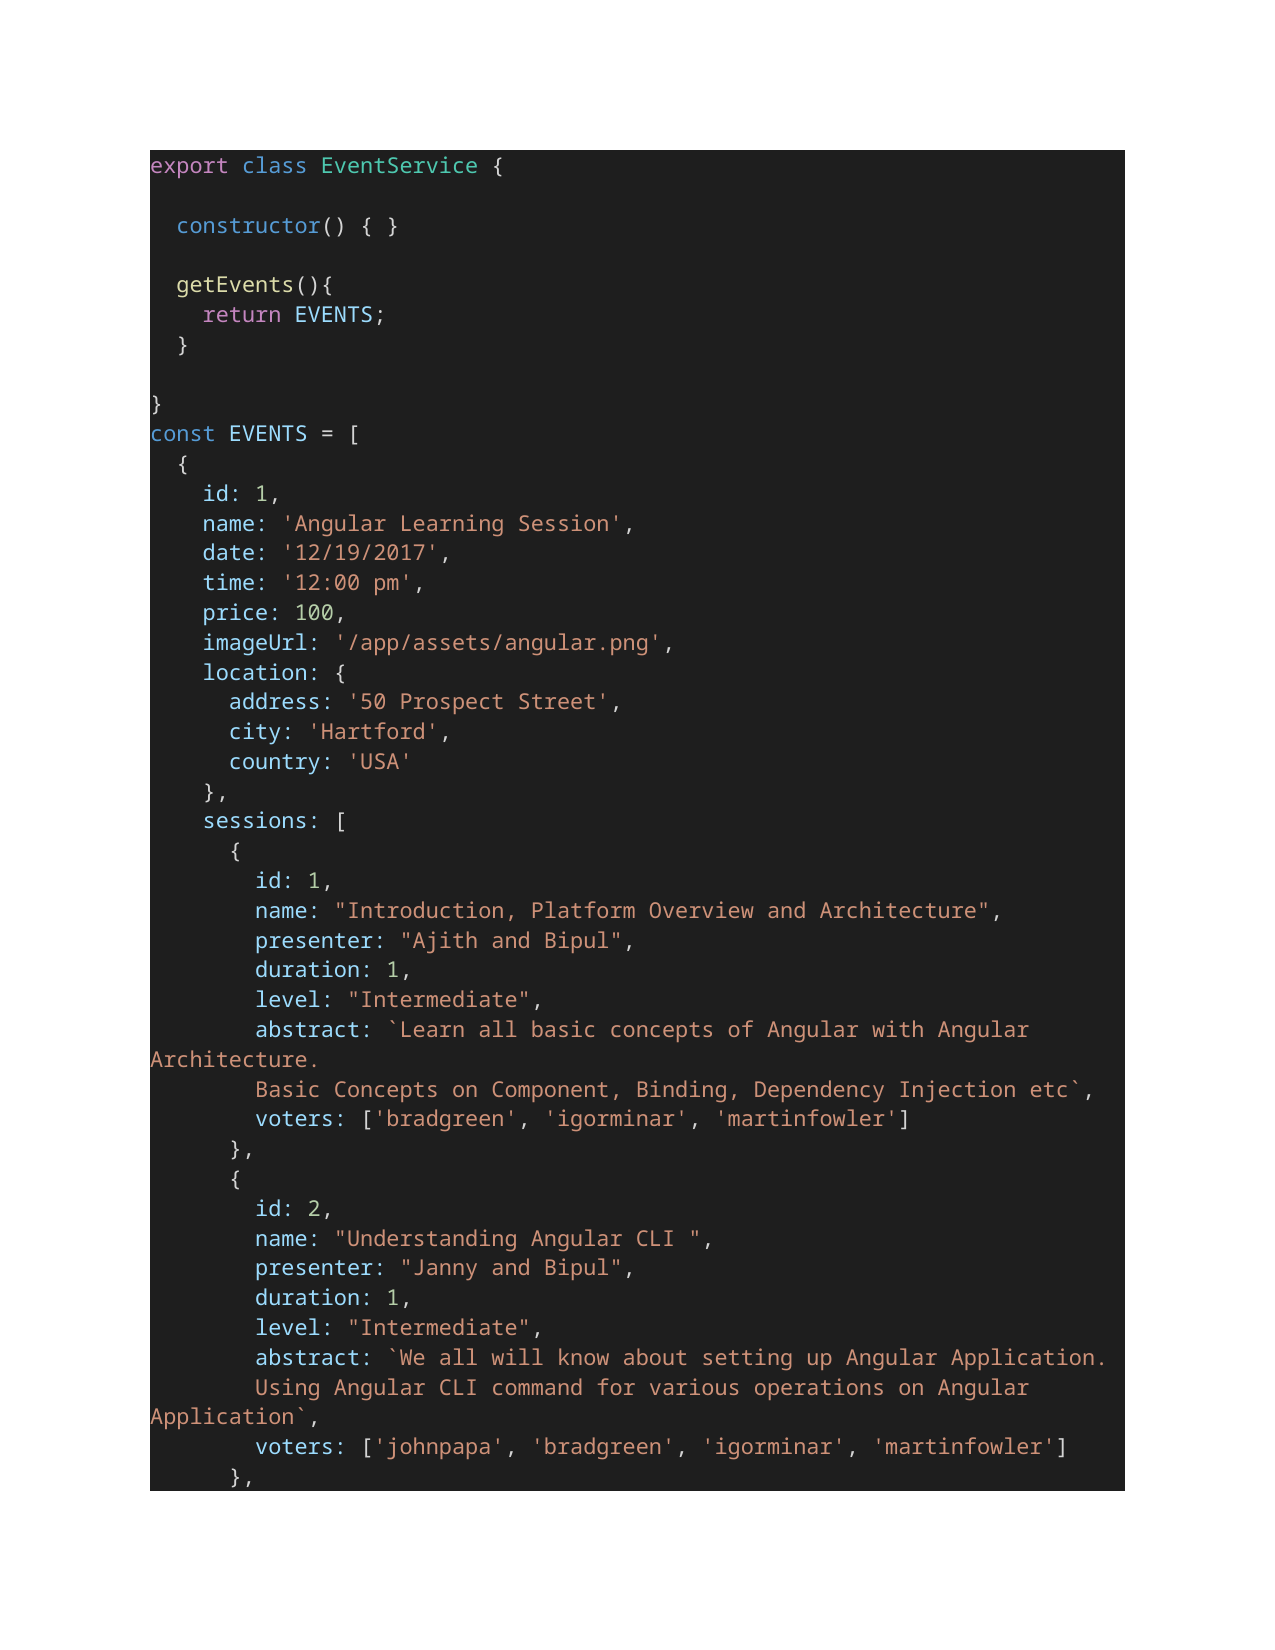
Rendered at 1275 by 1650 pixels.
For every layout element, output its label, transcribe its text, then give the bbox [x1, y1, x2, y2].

text name: "Understanding Angular CLI ", [150, 1222, 1125, 1252]
text presenter: "Janny and Bipul", [150, 1252, 1125, 1282]
text voters: ['bradgreen', 'igorminar', 'martinfowler'] [150, 1103, 1125, 1133]
text name: "Introduction, Platform Overview and Architecture", [150, 895, 1125, 924]
text }, [150, 1461, 1125, 1491]
text getEvents(){ [150, 269, 1125, 299]
text date: '12/19/2017', [150, 537, 1125, 567]
text address: '50 Prospect Street', [150, 686, 1125, 716]
text id: 1, [150, 478, 1125, 507]
text level: "Intermediate", [150, 984, 1125, 1014]
text Using Angular CLI command for various operations on Angular Application`, [150, 1371, 1125, 1431]
text duration: 1, [150, 954, 1125, 984]
text city: 'Hartford', [150, 716, 1125, 746]
text }, [150, 776, 1125, 805]
text abstract: `We all will know about setting up Angular Application. [150, 1342, 1125, 1371]
text country: 'USA' [150, 746, 1125, 776]
text imageUrl: '/app/assets/angular.png', [150, 627, 1125, 656]
text level: "Intermediate", [150, 1312, 1125, 1342]
text return EVENTS; [150, 299, 1125, 329]
text { [150, 1163, 1125, 1193]
text id: 1, [150, 865, 1125, 895]
text } [150, 329, 1125, 358]
text price: 100, [150, 597, 1125, 627]
text export class EventService { [150, 150, 1125, 180]
text abstract: `Learn all basic concepts of Angular with Angular Architecture. [150, 1014, 1125, 1073]
text const EVENTS = [ [150, 418, 1125, 448]
text voters: ['johnpapa', 'bradgreen', 'igorminar', 'martinfowler'] [150, 1431, 1125, 1461]
text }, [150, 1133, 1125, 1163]
text constructor() { } [150, 209, 1125, 239]
text { [150, 448, 1125, 478]
text duration: 1, [150, 1282, 1125, 1312]
text sessions: [ [150, 805, 1125, 835]
text time: '12:00 pm', [150, 567, 1125, 597]
text } [150, 388, 1125, 418]
text { [150, 835, 1125, 865]
text presenter: "Ajith and Bipul", [150, 924, 1125, 954]
text Basic Concepts on Component, Binding, Dependency Injection etc`, [150, 1073, 1125, 1103]
text name: 'Angular Learning Session', [150, 507, 1125, 537]
text location: { [150, 656, 1125, 686]
text id: 2, [150, 1193, 1125, 1222]
